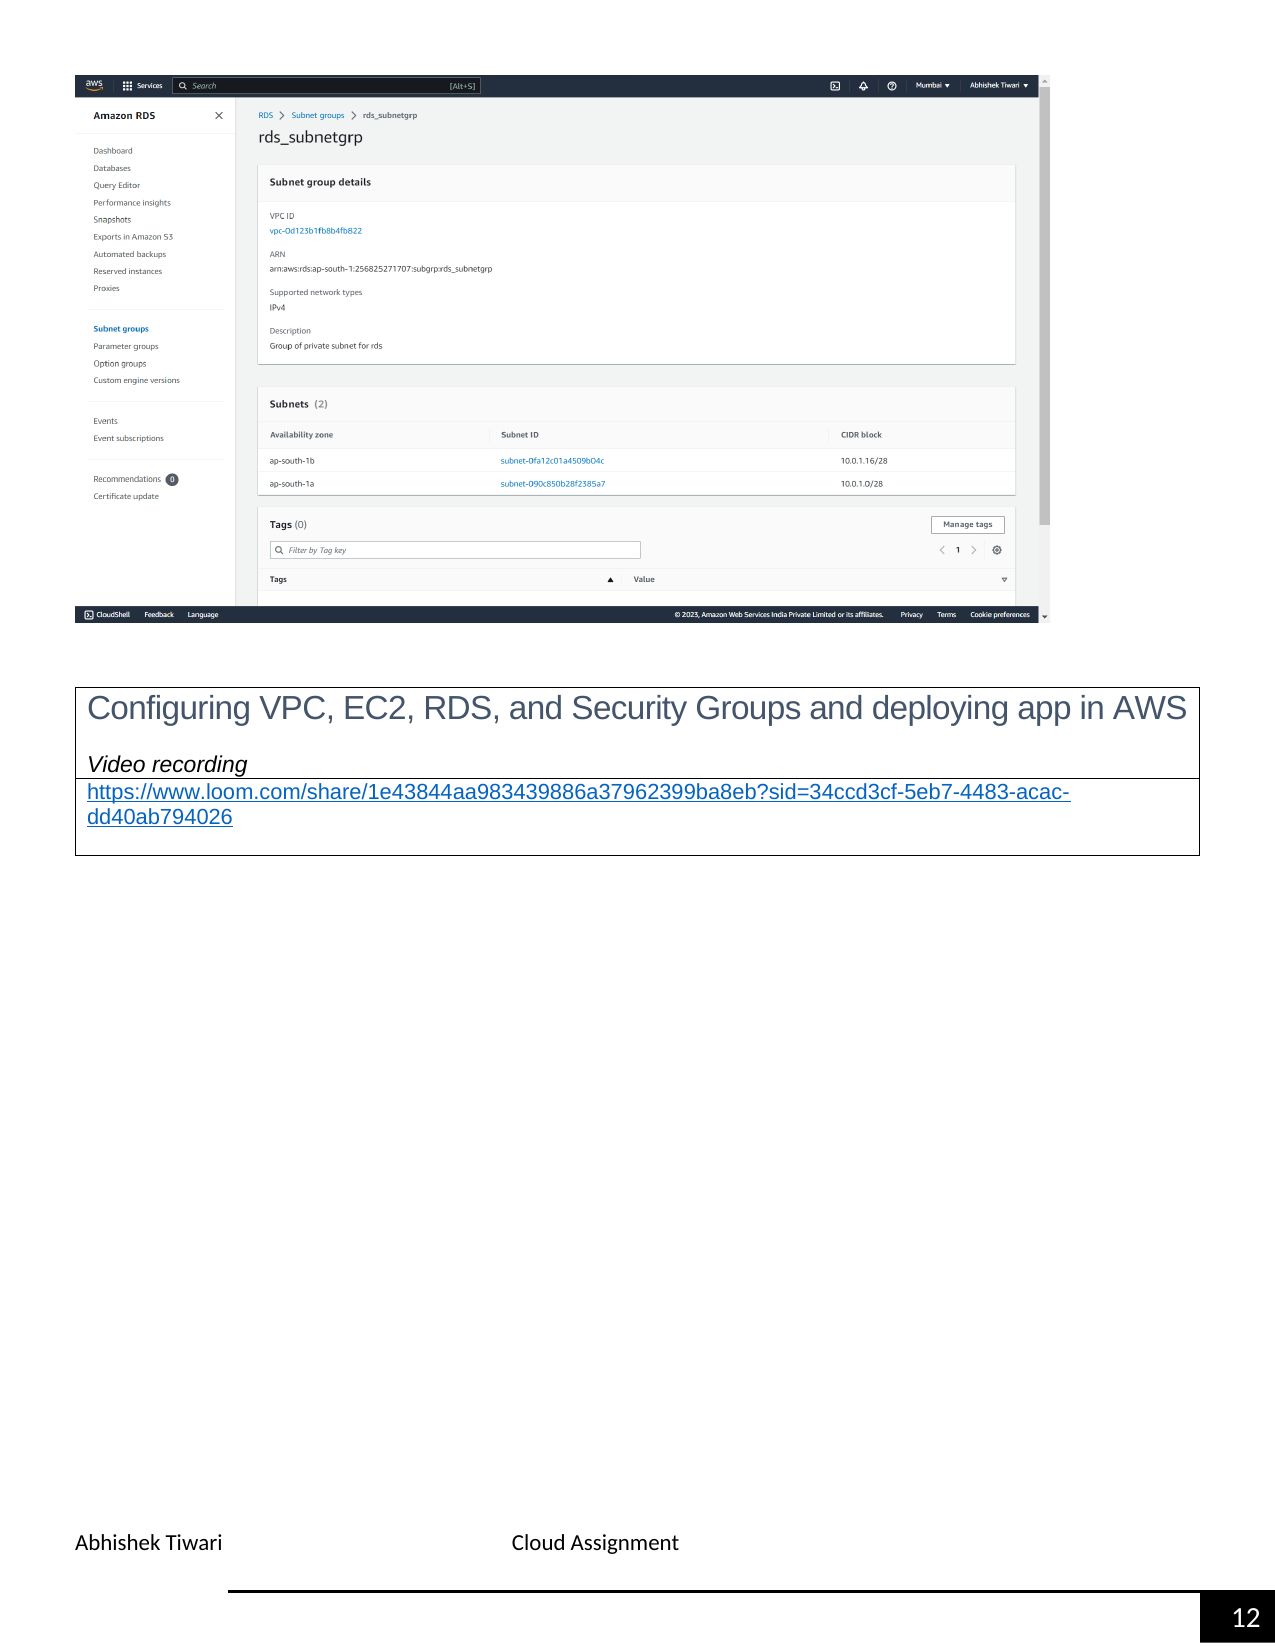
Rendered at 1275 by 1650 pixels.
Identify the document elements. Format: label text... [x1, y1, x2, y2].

table_cell https://www.loom.com/share/1e43844aa983439886a37962399ba8eb?sid=34ccd3cf-5eb7-4483-acac-dd40ab794026 [76, 779, 1199, 855]
picture [75, 75, 1050, 623]
table_header Configuring VPC, EC2, RDS, and Security Groups and deploying app in AWS Video recording [76, 688, 1199, 778]
